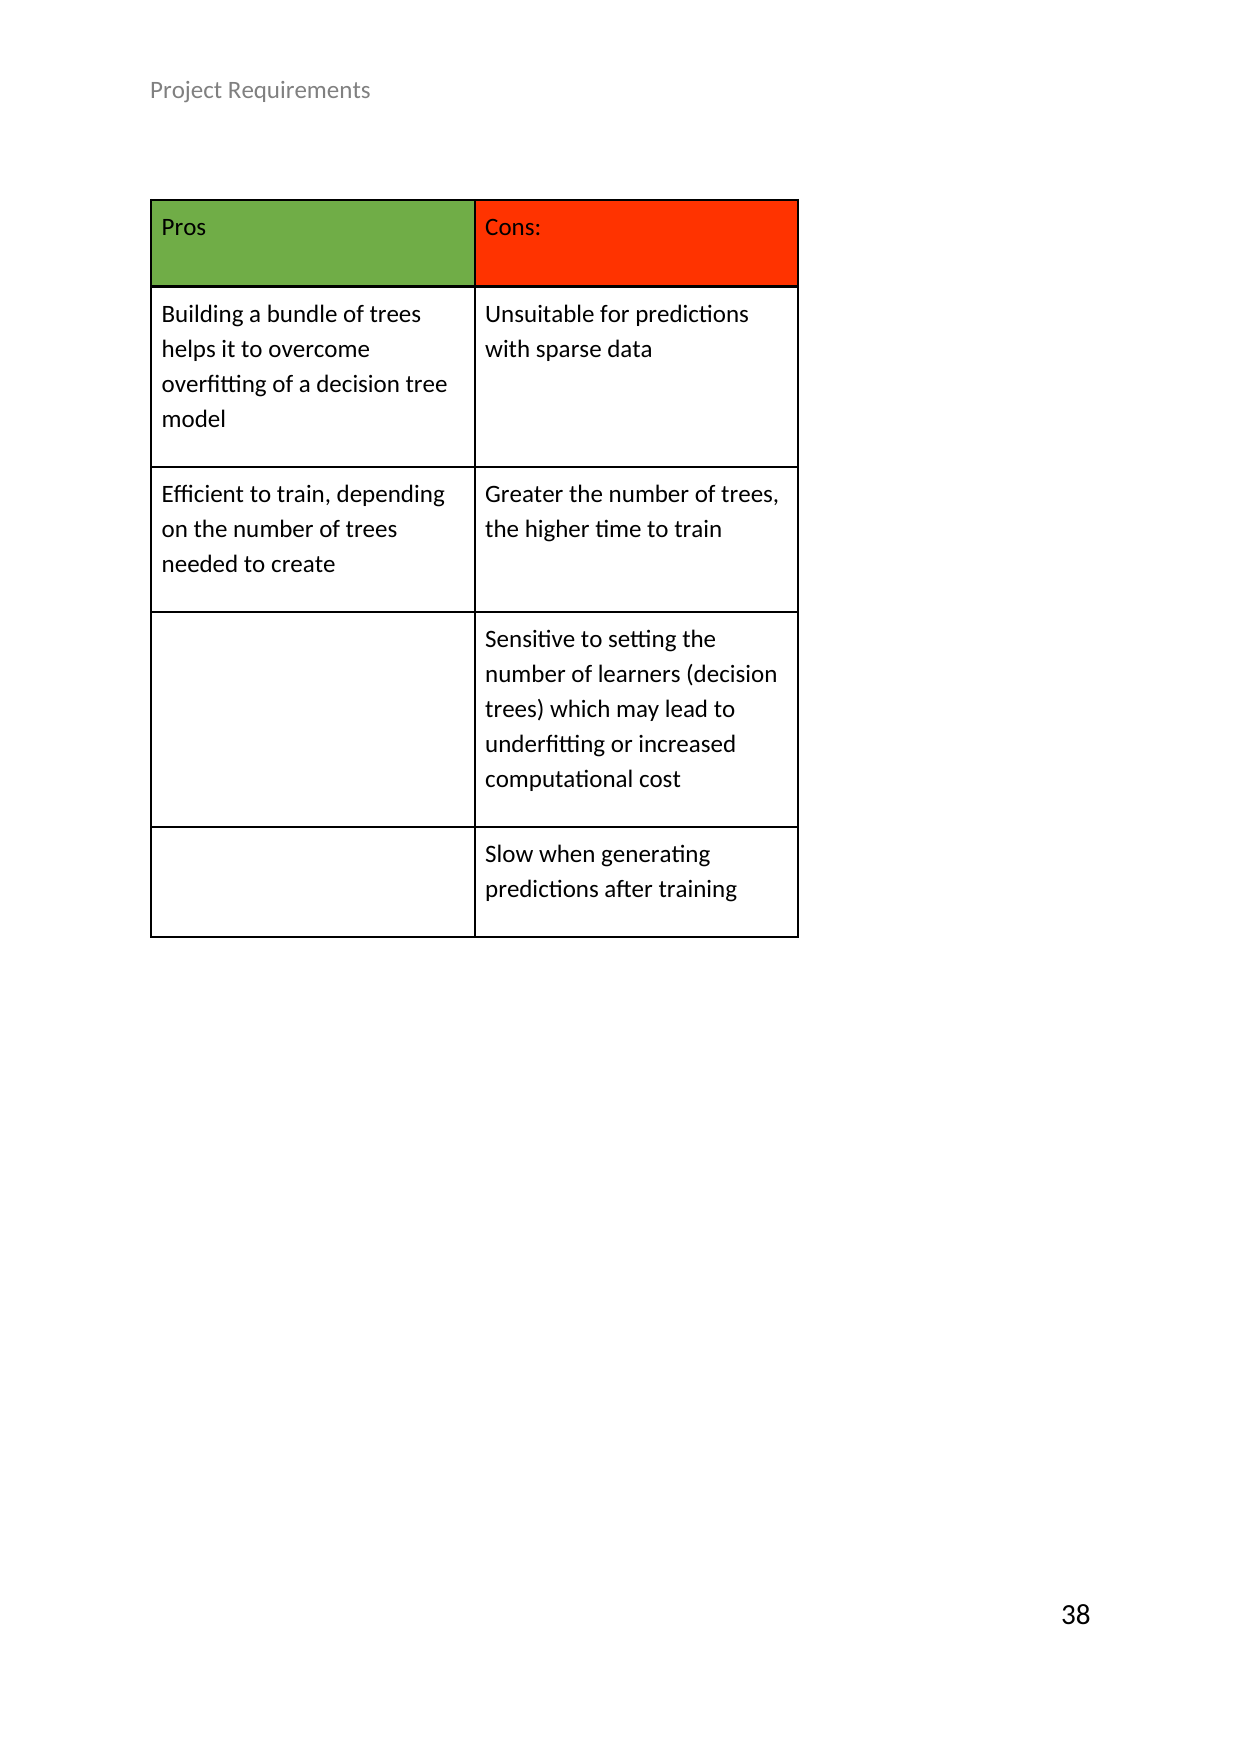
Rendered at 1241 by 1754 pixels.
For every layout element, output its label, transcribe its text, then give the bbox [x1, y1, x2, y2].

table_cell Unsuitable for predictions with sparse data [476, 288, 797, 466]
table_cell Efficient to train, depending on the number of trees needed to create [152, 468, 474, 611]
table_cell [152, 828, 474, 936]
table_cell Building a bundle of trees helps it to overcome overfitting of a decision tree model [152, 288, 474, 466]
table_cell Sensitive to setting the number of learners (decision trees) which may lead to underfitting or increased computational cost [476, 613, 797, 826]
table_cell Greater the number of trees, the higher time to train [476, 468, 797, 611]
table_cell [152, 613, 474, 826]
table_header Pros [152, 201, 474, 285]
table_header Cons: [476, 201, 797, 285]
table_cell Slow when generating predictions after training [476, 828, 797, 936]
